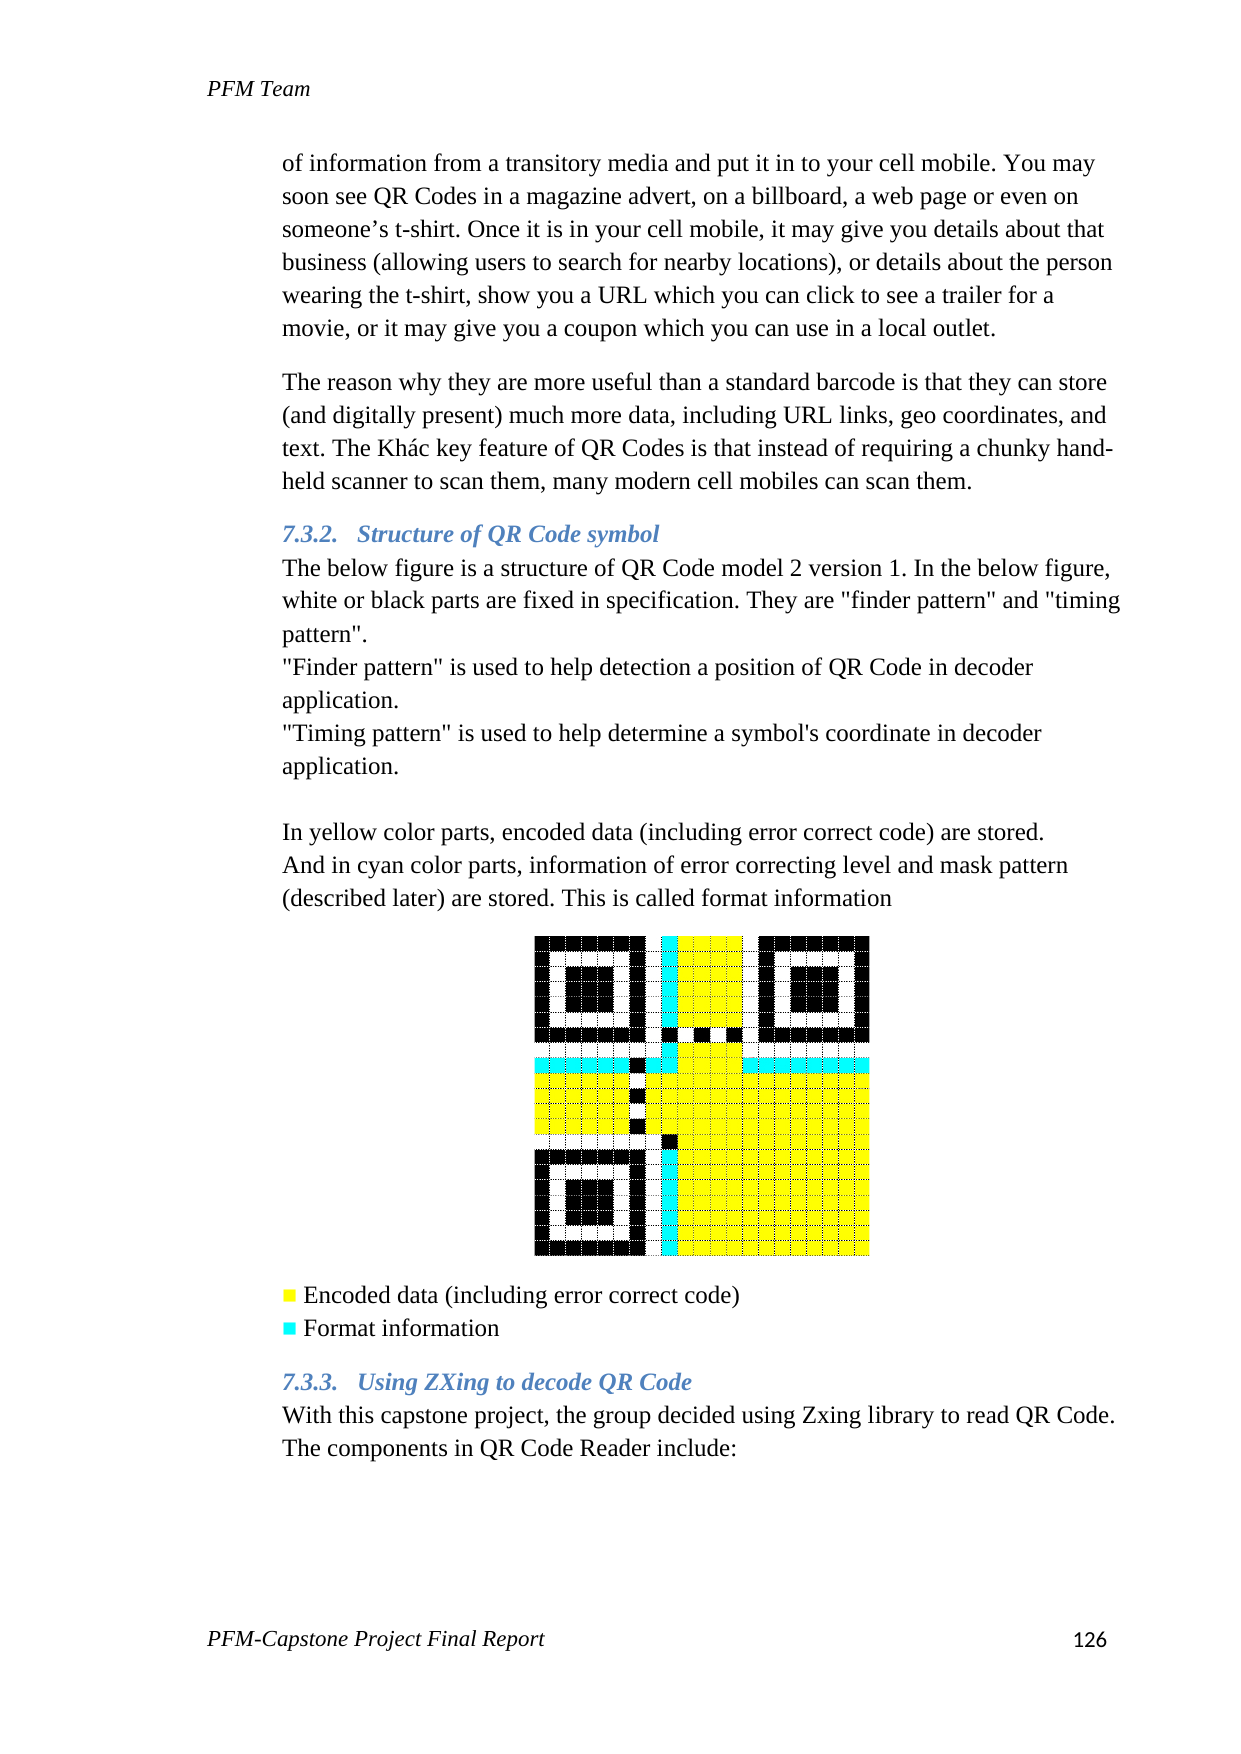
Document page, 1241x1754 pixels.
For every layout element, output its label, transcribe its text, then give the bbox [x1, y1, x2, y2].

text The below figure is a structure of QR Code model 2 version 1. In the below figure, white or black parts are fixed in specification. They are "finder pattern" and "timing pattern". "Finder pattern" is used to help detection a position of QR Code in decoder application. "Timing pattern" is used to help determine a symbol's coordinate in decoder application. In yellow color parts, encoded data (including error correct code) are stored. And in cyan color parts, information of error correcting level and mask pattern (described later) are stored. This is called format information [282, 553, 1122, 912]
subtitle Structure of QR Code symbol [282, 519, 1122, 548]
text ■ Encoded data (including error correct code) ■ Format information [282, 1280, 1122, 1342]
list With this capstone project, the group decided using Zxing library to read QR Code. The components in QR Code Reader include: [282, 1400, 1122, 1462]
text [282, 148, 1122, 342]
text The reason why they are more useful than a standard barcode is that they can store (and digitally present) much more data, including URL links, geo coordinates, and text. The Khác key feature of QR Codes is that instead of requiring a chunky hand-held scanner to scan them, many modern cell mobiles can scan them. [282, 367, 1122, 494]
picture [534, 936, 870, 1256]
subtitle Using ZXing to decode QR Code [282, 1367, 1122, 1396]
